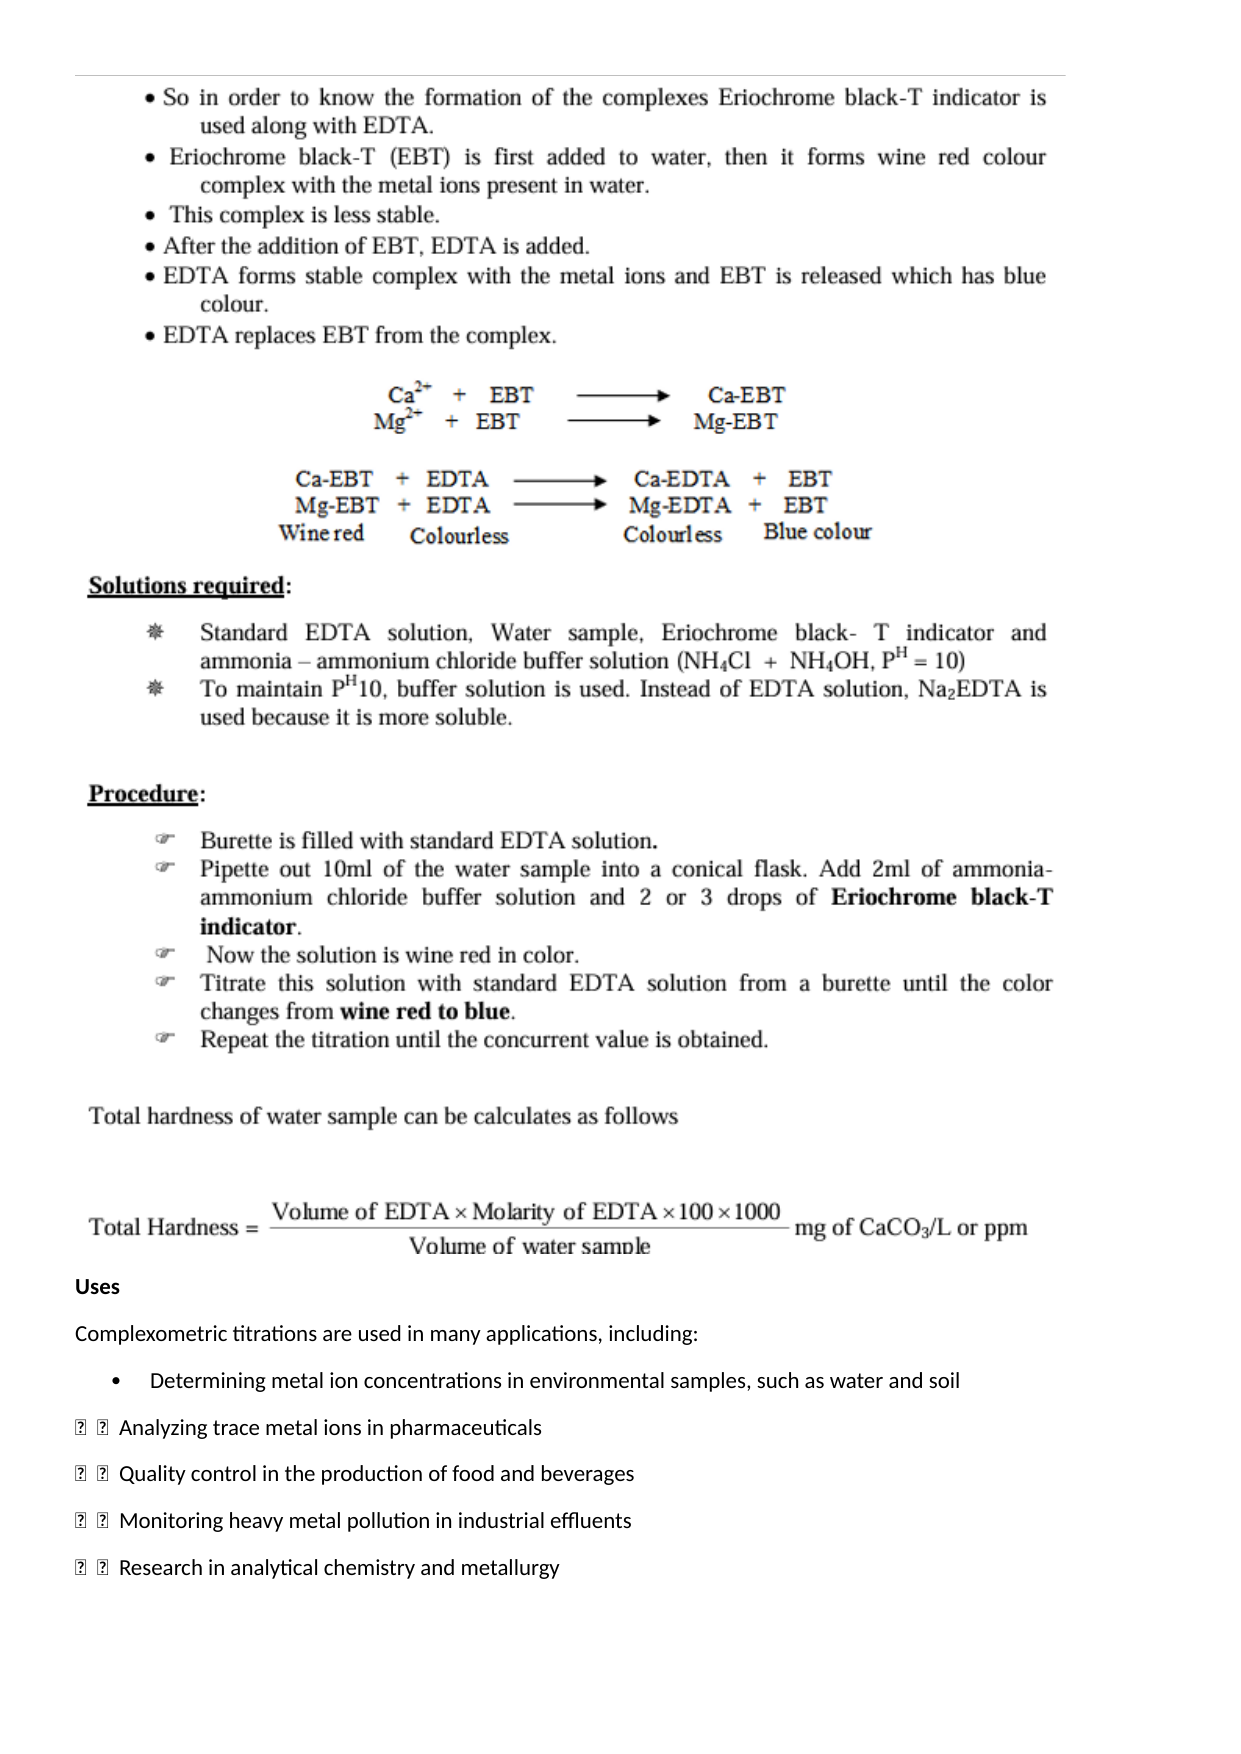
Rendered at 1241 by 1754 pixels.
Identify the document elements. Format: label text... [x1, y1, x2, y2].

picture [75, 75, 1066, 1254]
text   Analyzing trace metal ions in pharmaceuticals [75, 1413, 1165, 1441]
text Complexometric titrations are used in many applications, including: [75, 1319, 1165, 1347]
text   Research in analytical chemistry and metallurgy [75, 1553, 1165, 1581]
text   Quality control in the production of food and beverages [75, 1459, 1165, 1488]
text Uses [75, 1272, 1165, 1300]
list Determining metal ion concentrations in environmental samples, such as water and soil [112, 1366, 1165, 1394]
text   Monitoring heavy metal pollution in industrial effluents [75, 1506, 1165, 1534]
